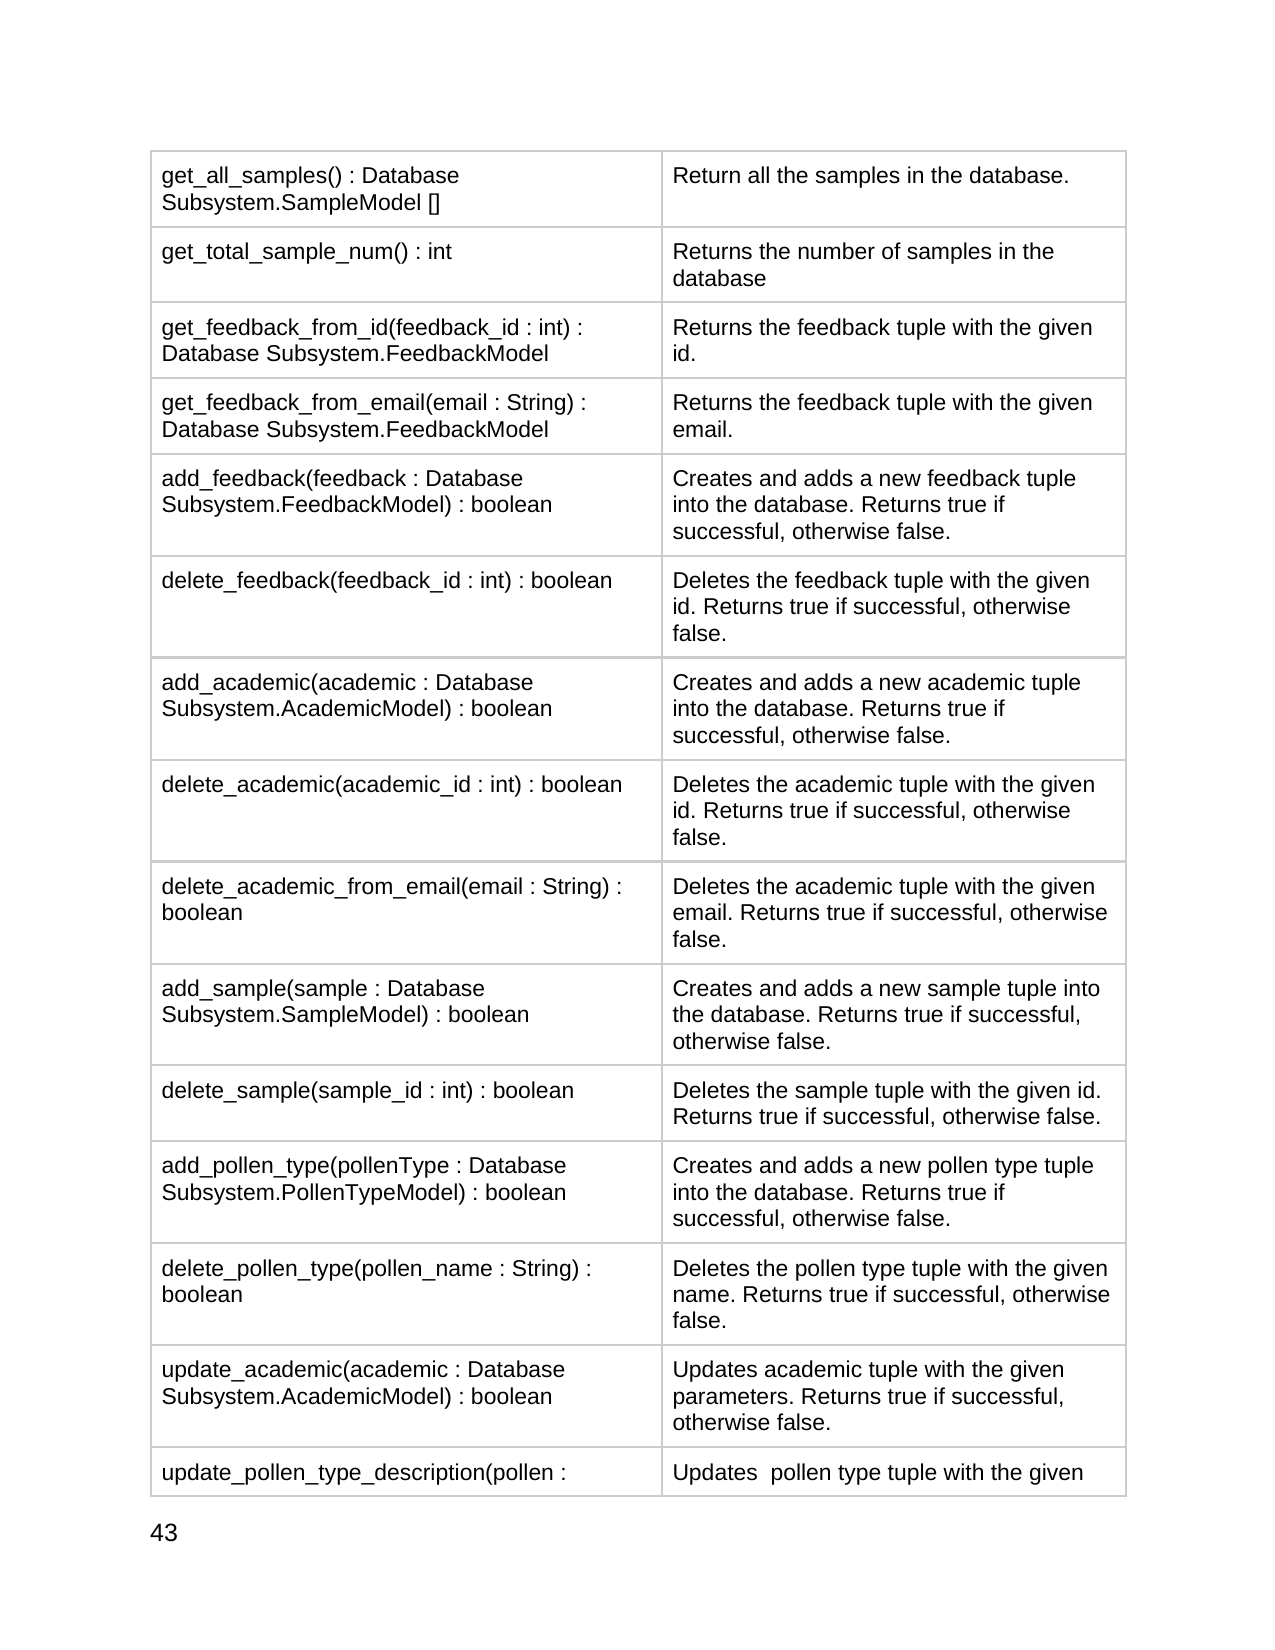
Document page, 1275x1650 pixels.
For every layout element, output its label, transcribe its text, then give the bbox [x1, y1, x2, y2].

table_cell Deletes the pollen type tuple with the given name. Returns true if successful, otherwise false. [663, 1244, 1125, 1344]
table_cell add_pollen_type(pollenType : Database Subsystem.PollenTypeModel) : boolean [152, 1142, 661, 1242]
table_cell Deletes the academic tuple with the given email. Returns true if successful, otherwise false. [663, 863, 1125, 962]
table_cell Creates and adds a new academic tuple into the database. Returns true if successful, otherwise false. [663, 659, 1125, 758]
table_cell Creates and adds a new feedback tuple into the database. Returns true if successful, otherwise false. [663, 455, 1125, 554]
table_cell delete_feedback(feedback_id : int) : boolean [152, 557, 661, 656]
table_cell get_total_sample_num() : int [152, 228, 661, 301]
table_cell add_feedback(feedback : Database Subsystem.FeedbackModel) : boolean [152, 455, 661, 554]
table_cell get_feedback_from_id(feedback_id : int) : Database Subsystem.FeedbackModel [152, 303, 661, 377]
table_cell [152, 1448, 661, 1495]
table_cell delete_pollen_type(pollen_name : String) : boolean [152, 1244, 661, 1344]
table_cell delete_academic_from_email(email : String) : boolean [152, 863, 661, 962]
table_cell Returns the feedback tuple with the given id. [663, 303, 1125, 377]
table_cell Returns the number of samples in the database [663, 228, 1125, 301]
table_cell Deletes the academic tuple with the given id. Returns true if successful, otherwise false. [663, 761, 1125, 860]
table_cell Deletes the sample tuple with the given id. Returns true if successful, otherwise false. [663, 1066, 1125, 1140]
table_cell add_academic(academic : Database Subsystem.AcademicModel) : boolean [152, 659, 661, 758]
table_cell get_feedback_from_email(email : String) : Database Subsystem.FeedbackModel [152, 379, 661, 452]
table_cell get_all_samples() : Database Subsystem.SampleModel [] [152, 152, 661, 226]
table_cell Creates and adds a new sample tuple into the database. Returns true if successful, otherwise false. [663, 965, 1125, 1064]
table_cell delete_sample(sample_id : int) : boolean [152, 1066, 661, 1140]
table_cell Returns the feedback tuple with the given email. [663, 379, 1125, 452]
table_cell delete_academic(academic_id : int) : boolean [152, 761, 661, 860]
table_cell Creates and adds a new pollen type tuple into the database. Returns true if successful, otherwise false. [663, 1142, 1125, 1242]
table_cell Deletes the feedback tuple with the given id. Returns true if successful, otherwise false. [663, 557, 1125, 656]
table_cell add_sample(sample : Database Subsystem.SampleModel) : boolean [152, 965, 661, 1064]
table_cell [663, 1448, 1125, 1495]
table_cell Return all the samples in the database. [663, 152, 1125, 226]
table_cell update_academic(academic : Database Subsystem.AcademicModel) : boolean [152, 1346, 661, 1446]
table_cell Updates academic tuple with the given parameters. Returns true if successful, otherwise false. [663, 1346, 1125, 1446]
